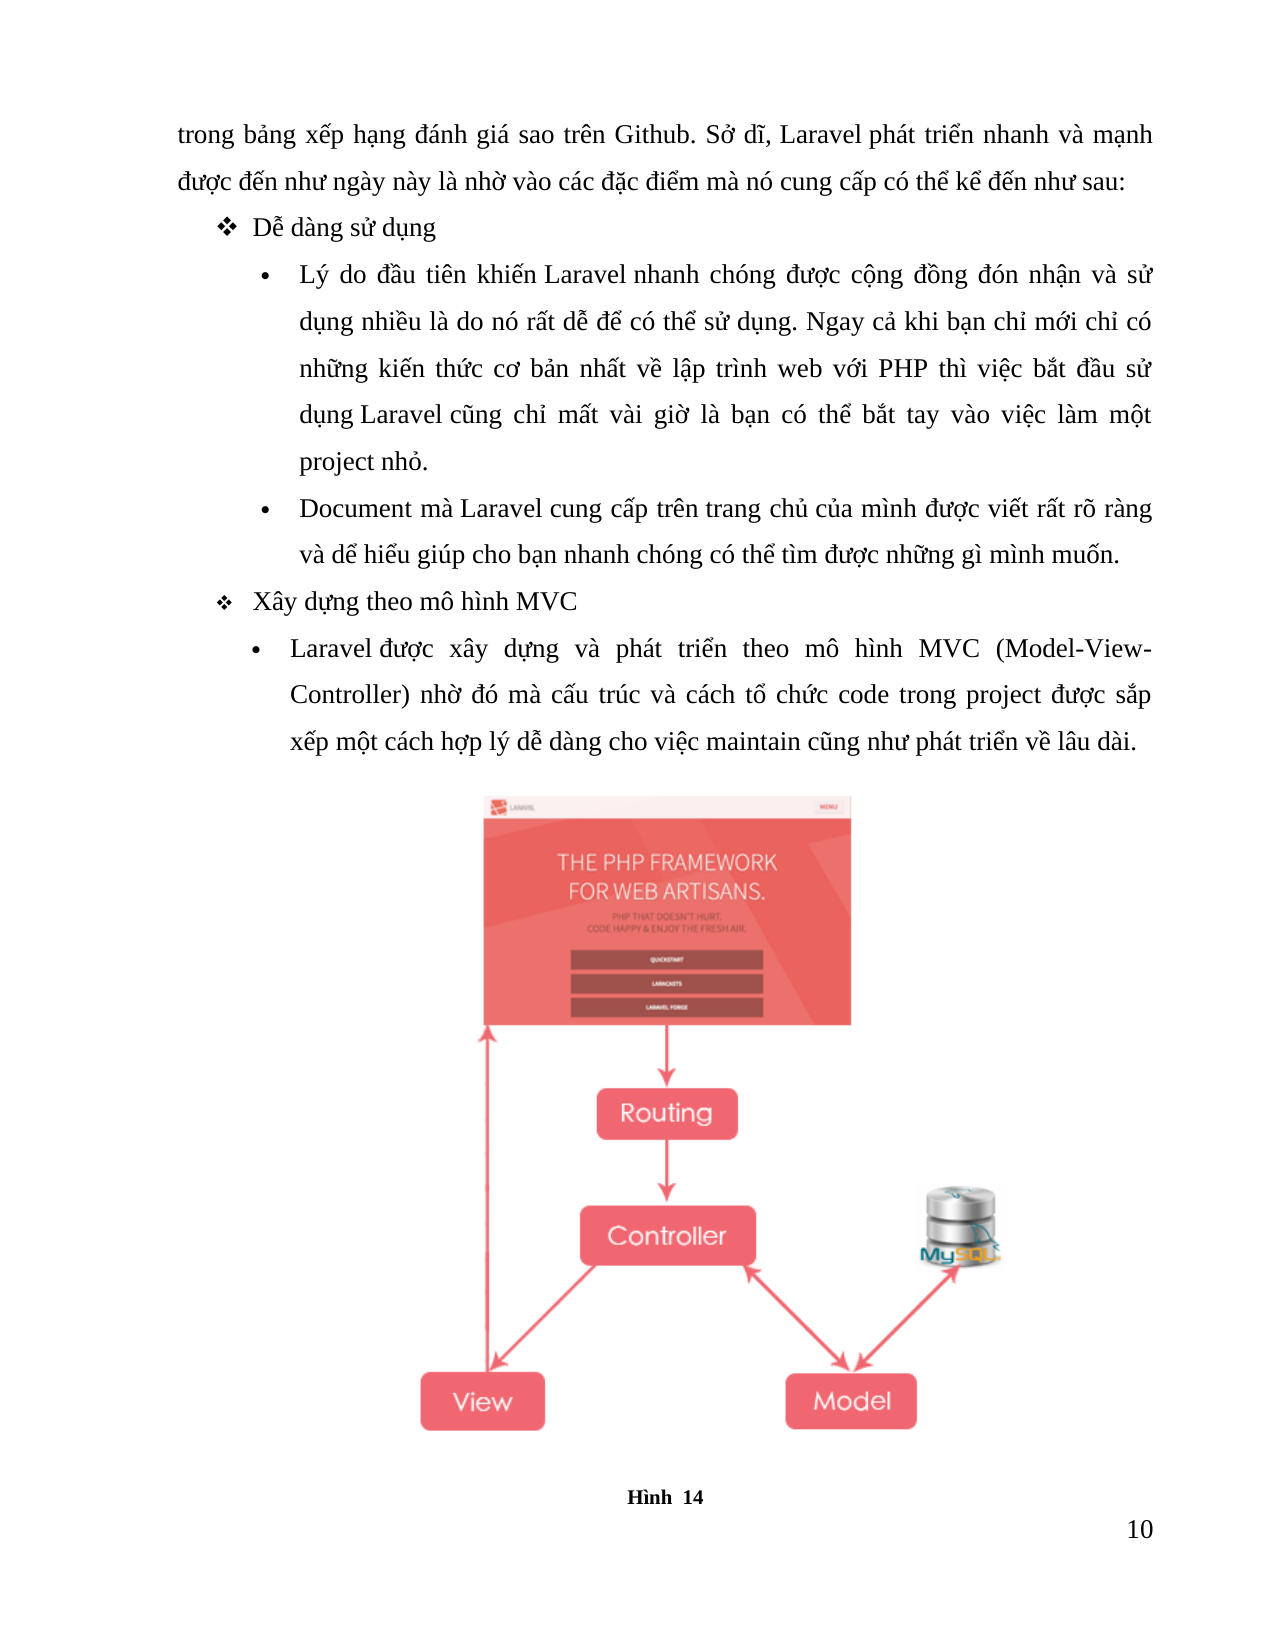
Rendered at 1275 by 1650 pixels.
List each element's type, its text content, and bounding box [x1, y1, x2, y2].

list Document mà Laravel cung cấp trên trang chủ của mình được viết rất rõ ràng và dể hiểu giúp cho bạn nhanh chóng có thể tìm được những gì mình muốn. [262, 492, 1153, 569]
text Hình 14 [177, 1485, 1153, 1509]
picture [316, 771, 1015, 1470]
list Xây dựng theo mô hình MVC [215, 585, 1153, 616]
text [177, 118, 1153, 196]
list Laravel được xây dựng và phát triển theo mô hình MVC (Model-View-Controller) nhờ đó mà cấu trúc và cách tổ chức code trong project được sắp xếp một cách hợp lý dễ dàng cho việc maintain cũng như phát triển về lâu dài. [252, 632, 1153, 756]
list Dễ dàng sử dụng [215, 211, 1153, 243]
list Lý do đầu tiên khiến Laravel nhanh chóng được cộng đồng đón nhận và sử dụng nhiều là do nó rất dễ để có thể sử dụng. Ngay cả khi bạn chỉ mới chỉ có những kiến thức cơ bản nhất về lập trình web với PHP thì việc bắt đầu sử dụng Laravel cũng chỉ mất vài giờ là bạn có thể bắt tay vào việc làm một project nhỏ. [262, 258, 1153, 476]
